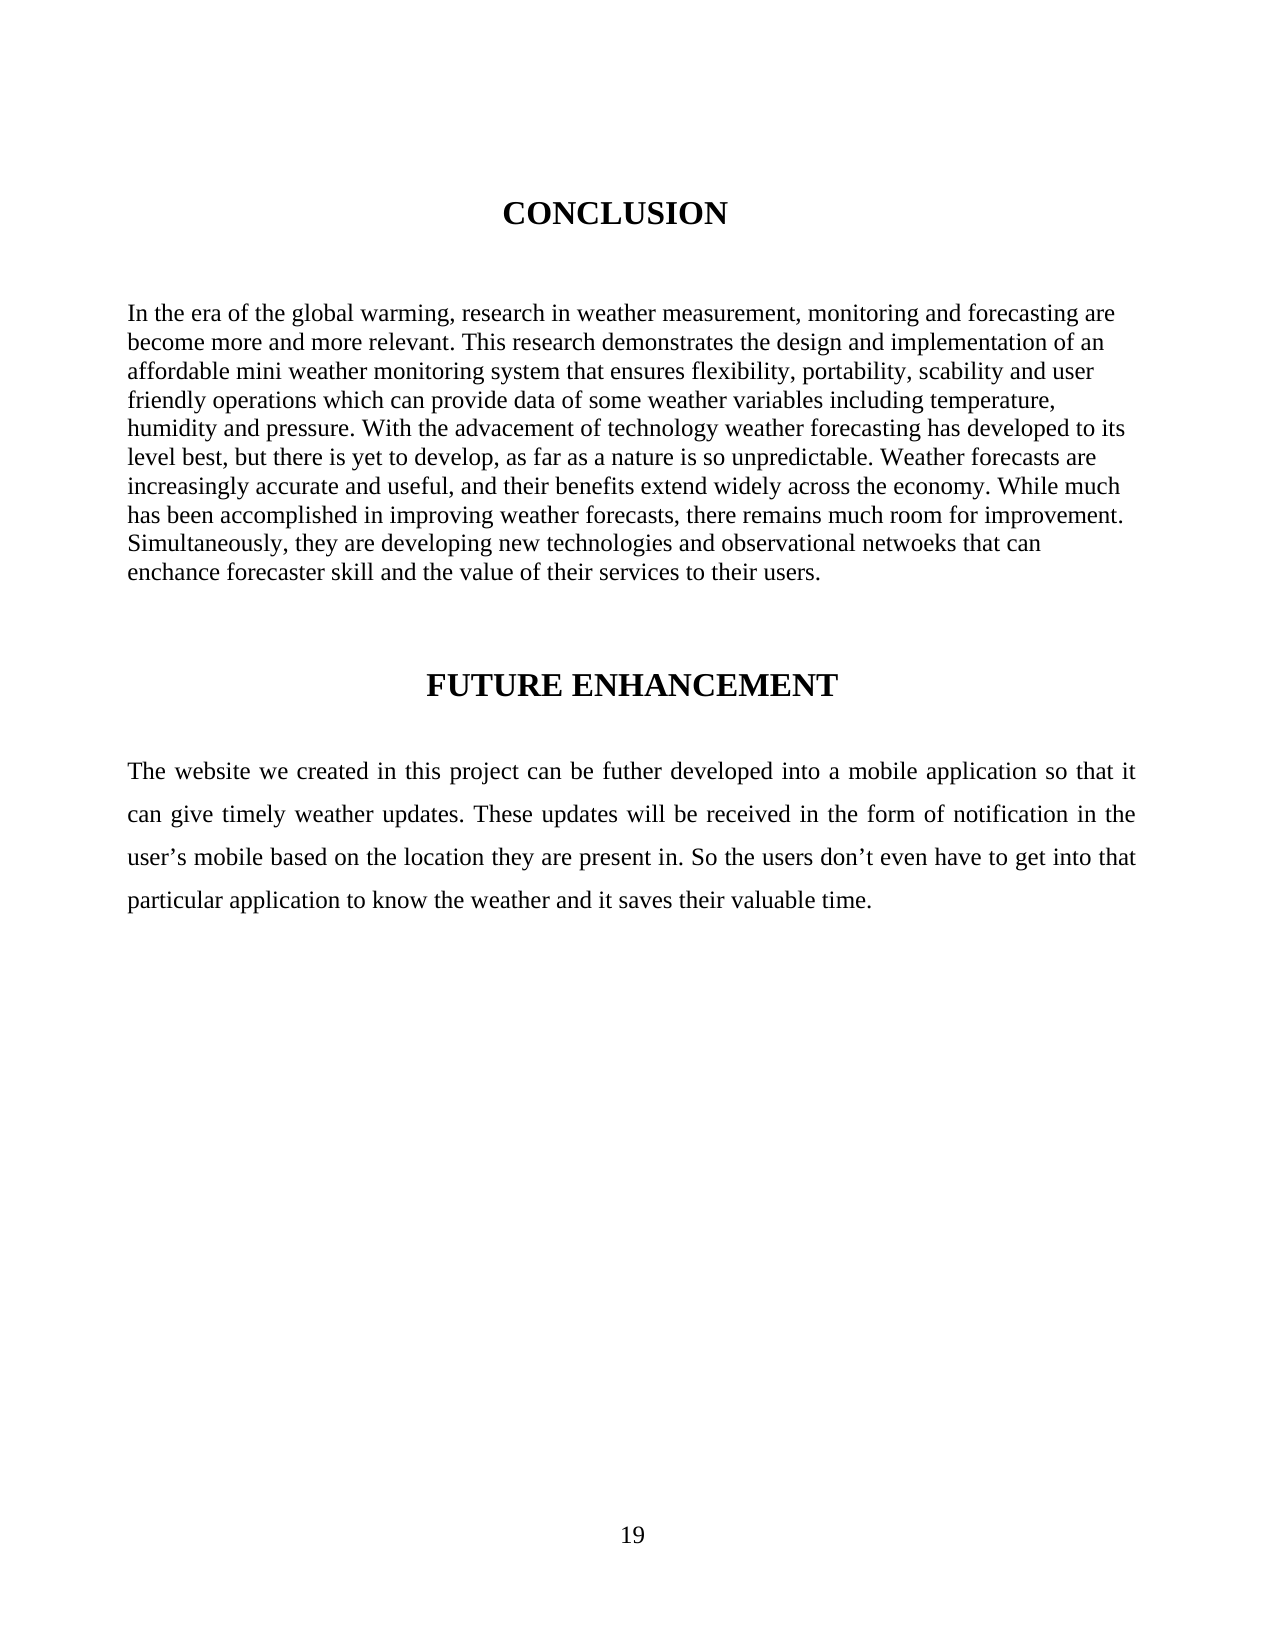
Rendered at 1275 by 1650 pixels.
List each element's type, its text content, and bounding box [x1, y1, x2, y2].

text FUTURE ENHANCEMENT [127, 665, 1137, 703]
text In the era of the global warming, research in weather measurement, monitoring and forecasting are become more and more relevant. This research demonstrates the design and implementation of an affordable mini weather monitoring system that ensures flexibility, portability, scability and user friendly operations which can provide data of some weather variables including temperature, humidity and pressure. With the advacement of technology weather forecasting has developed to its level best, but there is yet to develop, as far as a nature is so unpredictable. Weather forecasts are increasingly accurate and useful, and their benefits extend widely across the economy. While much has been accomplished in improving weather forecasts, there remains much room for improvement. Simultaneously, they are developing new technologies and observational netwoeks that can enchance forecaster skill and the value of their services to their users. [127, 298, 1137, 586]
text CONCLUSION [502, 193, 1137, 231]
text The website we created in this project can be futher developed into a mobile application so that it can give timely weather updates. These updates will be received in the form of notification in the user’s mobile based on the location they are present in. So the users don’t even have to get into that particular application to know the weather and it saves their valuable time. [127, 756, 1137, 914]
